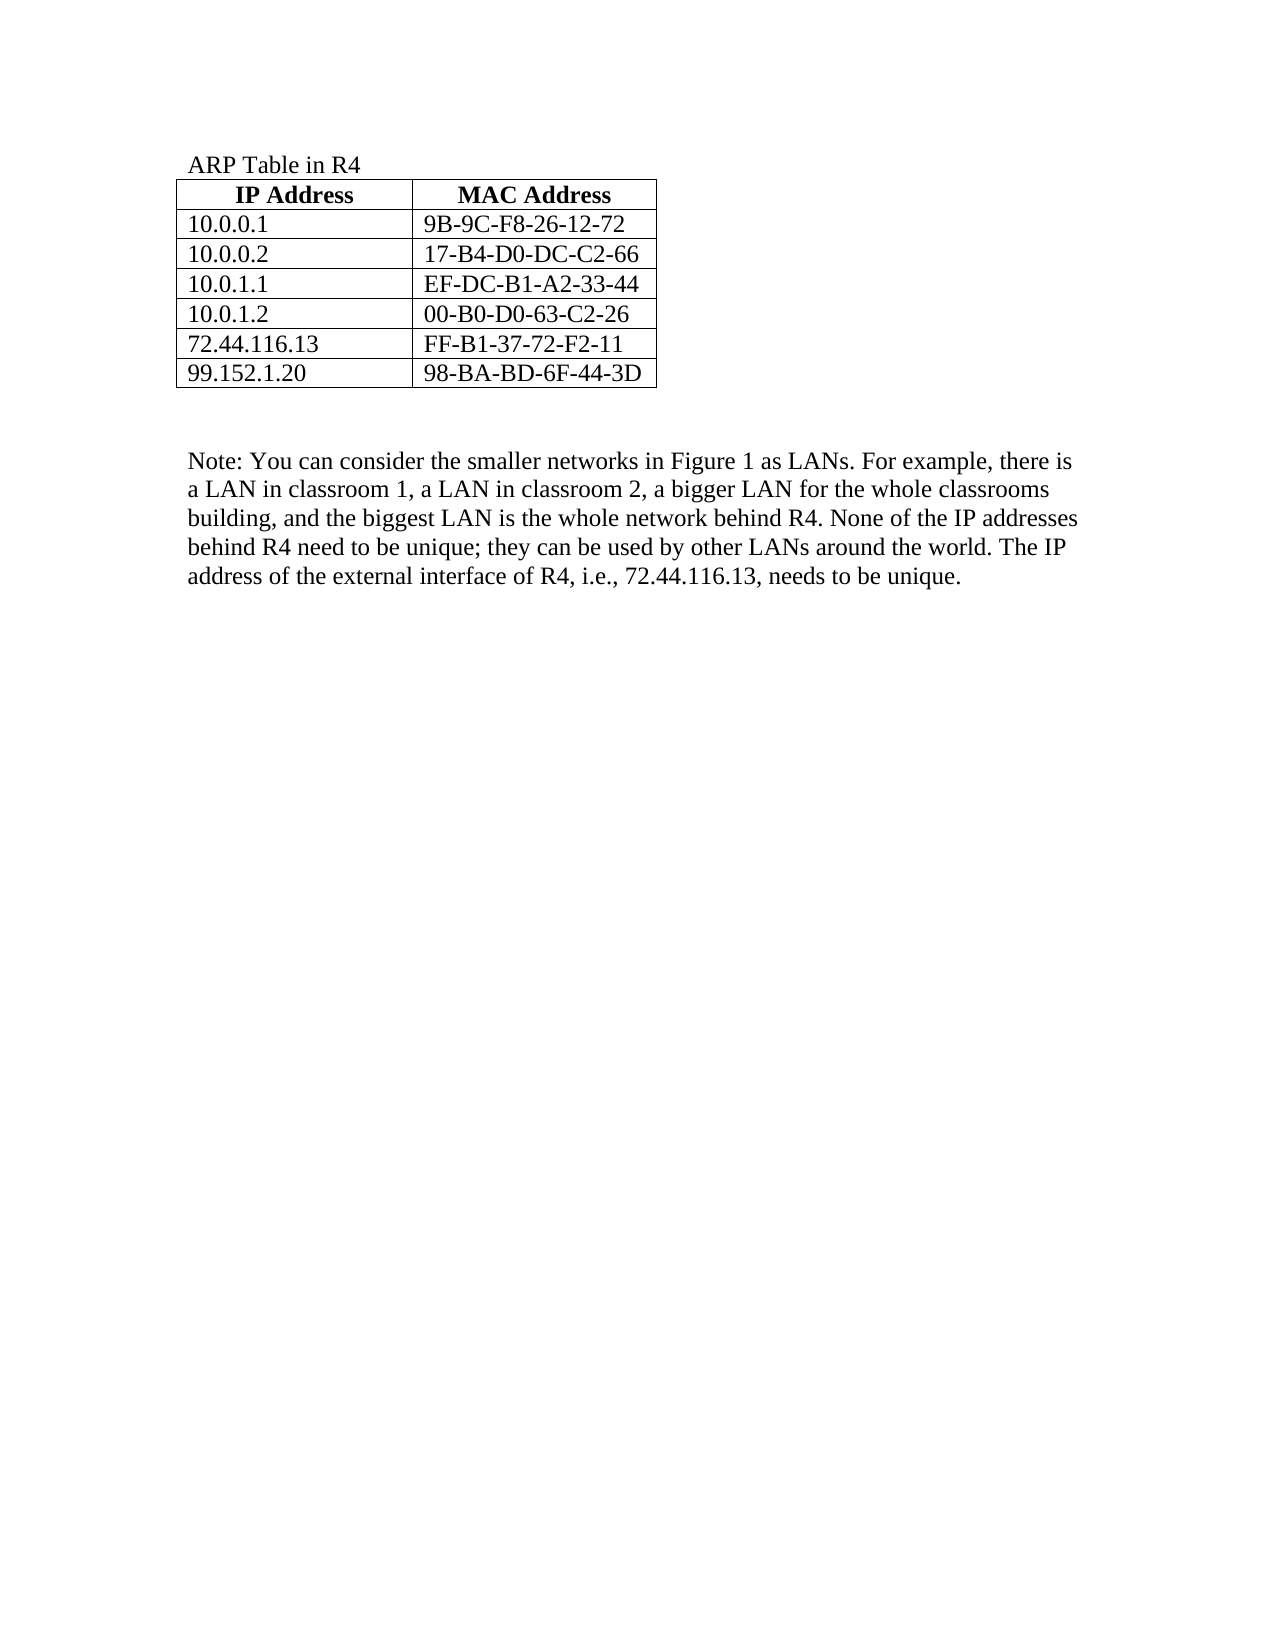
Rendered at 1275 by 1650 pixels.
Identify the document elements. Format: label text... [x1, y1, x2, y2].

table_cell 72.44.116.13 [177, 329, 412, 357]
table_header MAC Address [413, 180, 656, 208]
table_cell 9B-9C-F8-26-12-72 [413, 210, 656, 238]
table_cell EF-DC-B1-A2-33-44 [413, 269, 656, 298]
table_cell 99.152.1.20 [177, 359, 412, 387]
text Note: You can consider the smaller networks in Figure 1 as LANs. For example, there is a LAN in classroom 1, a LAN in classroom 2, a bigger LAN for the whole classrooms building, and the biggest LAN is the whole network behind R4. None of the IP addresses behind R4 need to be unique; they can be used by other LANs around the world. The IP address of the external interface of R4, i.e., 72.44.116.13, needs to be unique. [187, 446, 1087, 589]
table_cell 98-BA-BD-6F-44-3D [413, 359, 656, 387]
table_cell 00-B0-D0-63-C2-26 [413, 299, 656, 328]
table_header IP Address [177, 180, 412, 208]
table_cell 10.0.0.2 [177, 239, 412, 268]
text ARP Table in R4 [187, 150, 1087, 179]
table_cell 10.0.1.2 [177, 299, 412, 328]
table_cell 10.0.0.1 [177, 210, 412, 238]
table_cell FF-B1-37-72-F2-11 [413, 329, 656, 357]
table_cell 10.0.1.1 [177, 269, 412, 298]
table_cell 17-B4-D0-DC-C2-66 [413, 239, 656, 268]
